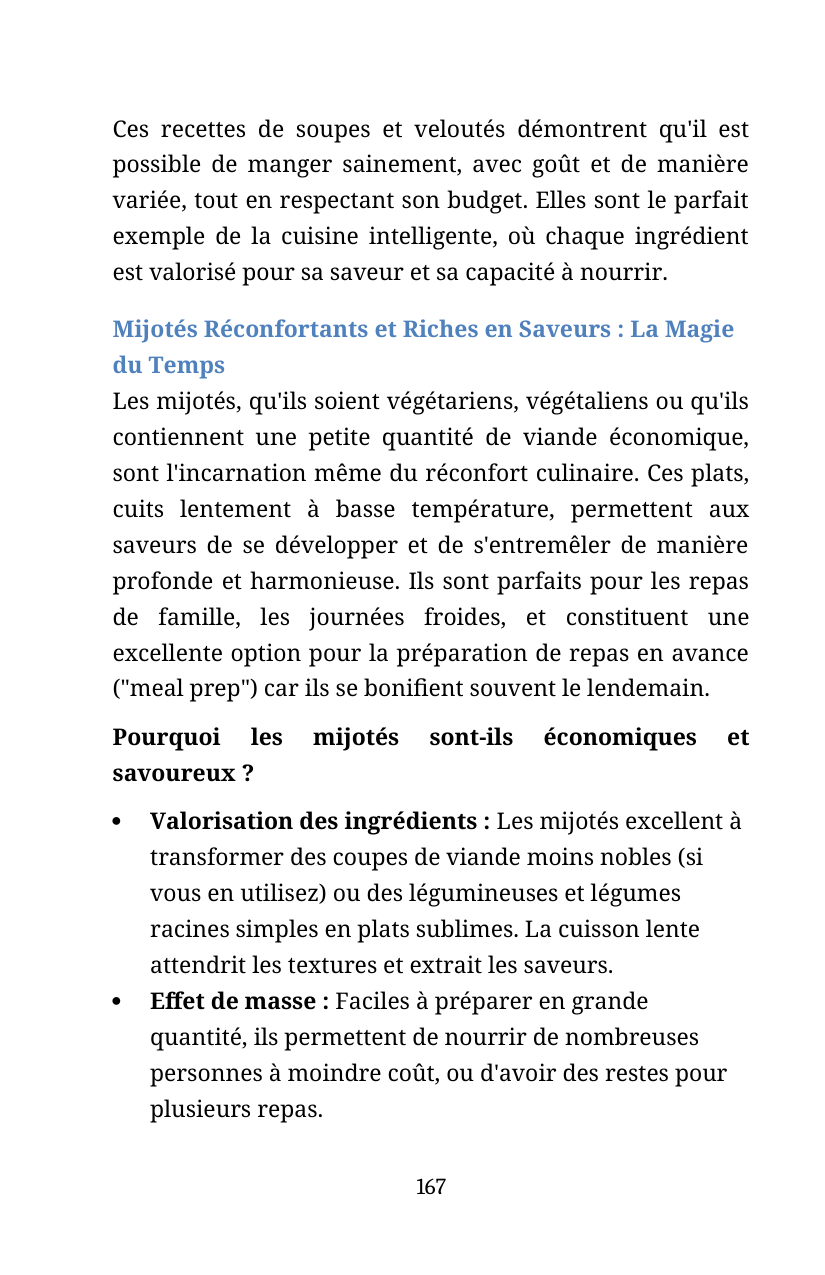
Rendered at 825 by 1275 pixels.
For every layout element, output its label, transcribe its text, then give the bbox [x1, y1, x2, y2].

subtitle Mijotés Réconfortants et Riches en Saveurs : La Magie du Temps [112, 313, 750, 380]
text Les mijotés, qu'ils soient végétariens, végétaliens ou qu'ils contiennent une petite quantité de viande économique, sont l'incarnation même du réconfort culinaire. Ces plats, cuits lentement à basse température, permettent aux saveurs de se développer et de s'entremêler de manière profonde et harmonieuse. Ils sont parfaits pour les repas de famille, les journées froides, et constituent une excellente option pour la préparation de repas en avance ("meal prep") car ils se bonifient souvent le lendemain. [112, 385, 750, 704]
text Pourquoi les mijotés sont-ils économiques et savoureux ? [112, 721, 750, 788]
list Valorisation des ingrédients : Les mijotés excellent à transformer des coupes de viande moins nobles (si vous en utilisez) ou des légumineuses et légumes racines simples en plats sublimes. La cuisson lente attendrit les textures et extrait les saveurs. [112, 805, 750, 980]
text Ces recettes de soupes et veloutés démontrent qu'il est possible de manger sainement, avec goût et de manière variée, tout en respectant son budget. Elles sont le parfait exemple de la cuisine intelligente, où chaque ingrédient est valorisé pour sa saveur et sa capacité à nourrir. [112, 112, 750, 287]
list Effet de masse : Faciles à préparer en grande quantité, ils permettent de nourrir de nombreuses personnes à moindre coût, ou d'avoir des restes pour plusieurs repas. [112, 985, 750, 1124]
